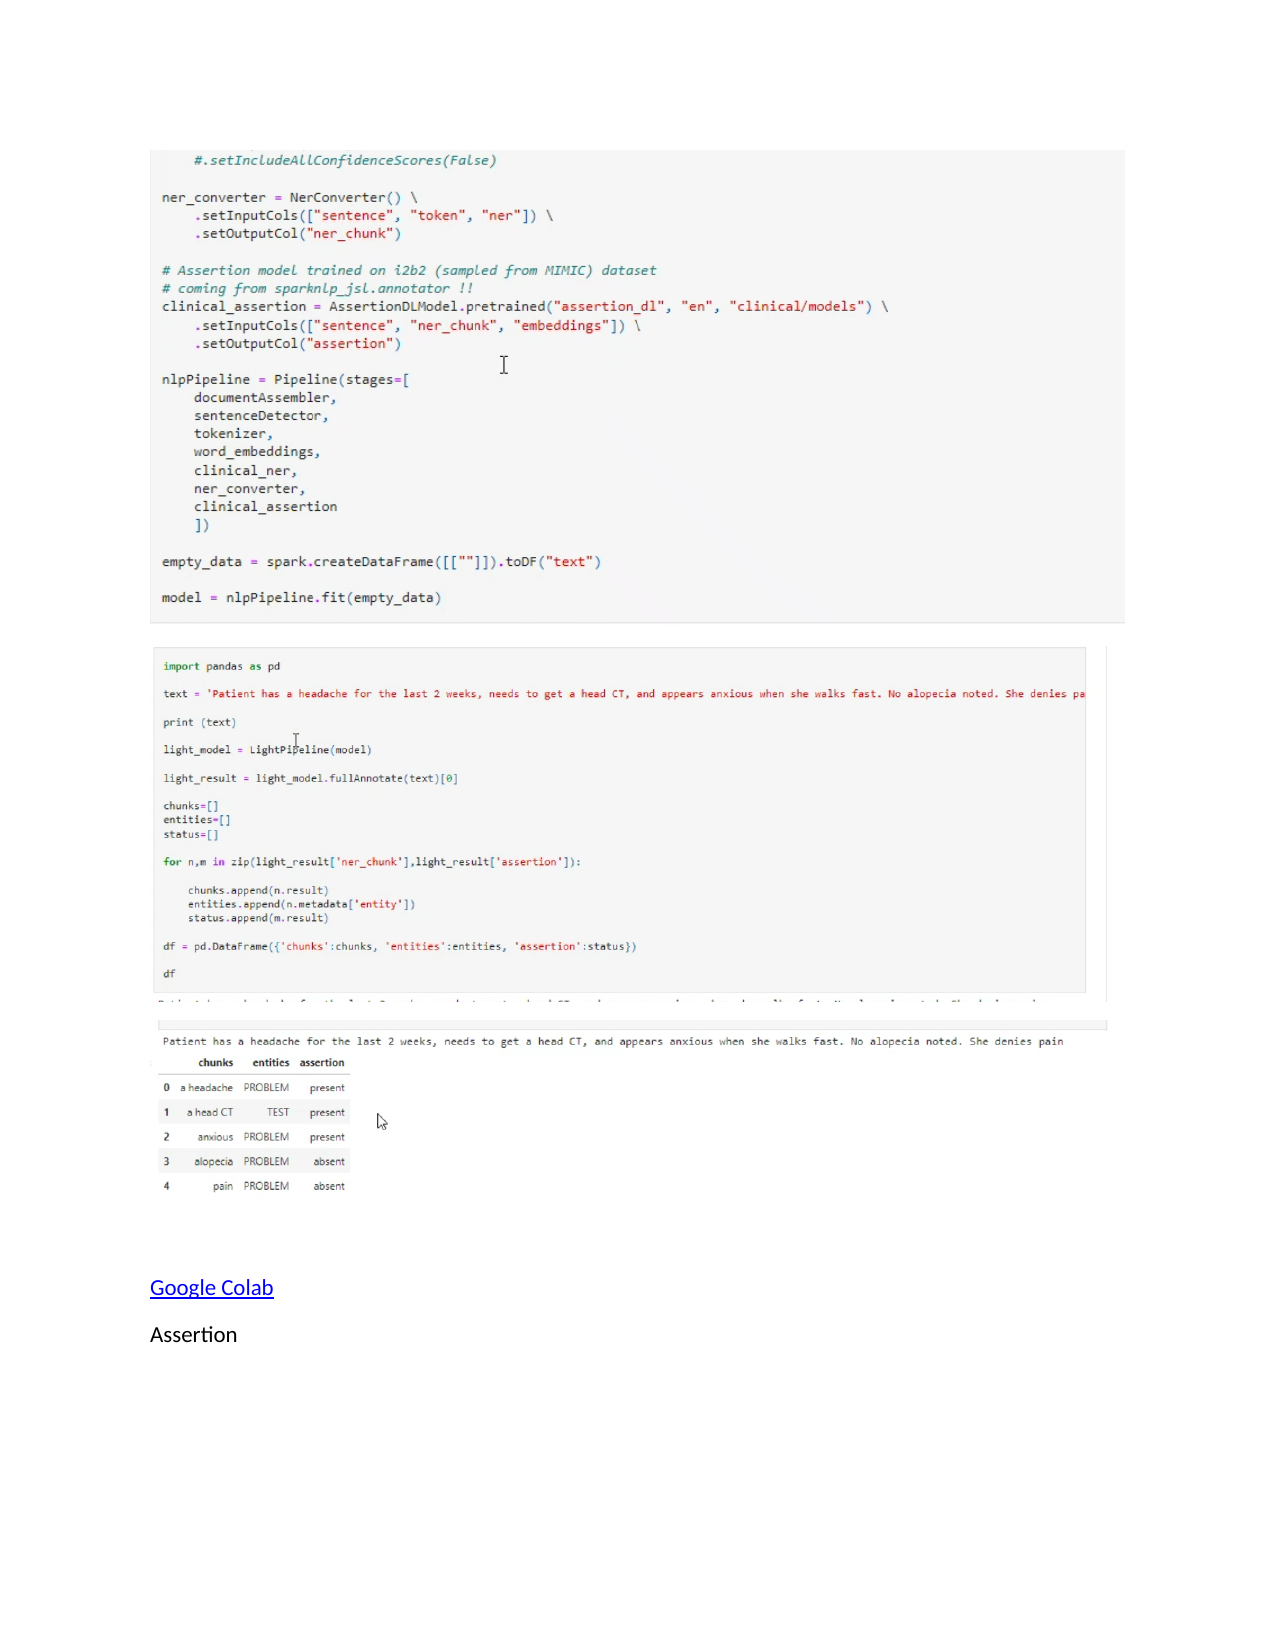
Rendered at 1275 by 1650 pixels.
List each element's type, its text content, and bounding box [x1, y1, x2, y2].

text Assertion [150, 1320, 1125, 1348]
picture [150, 1020, 1125, 1208]
picture [150, 150, 1125, 628]
picture [150, 646, 1125, 1002]
text Google Colab [150, 1273, 1125, 1301]
